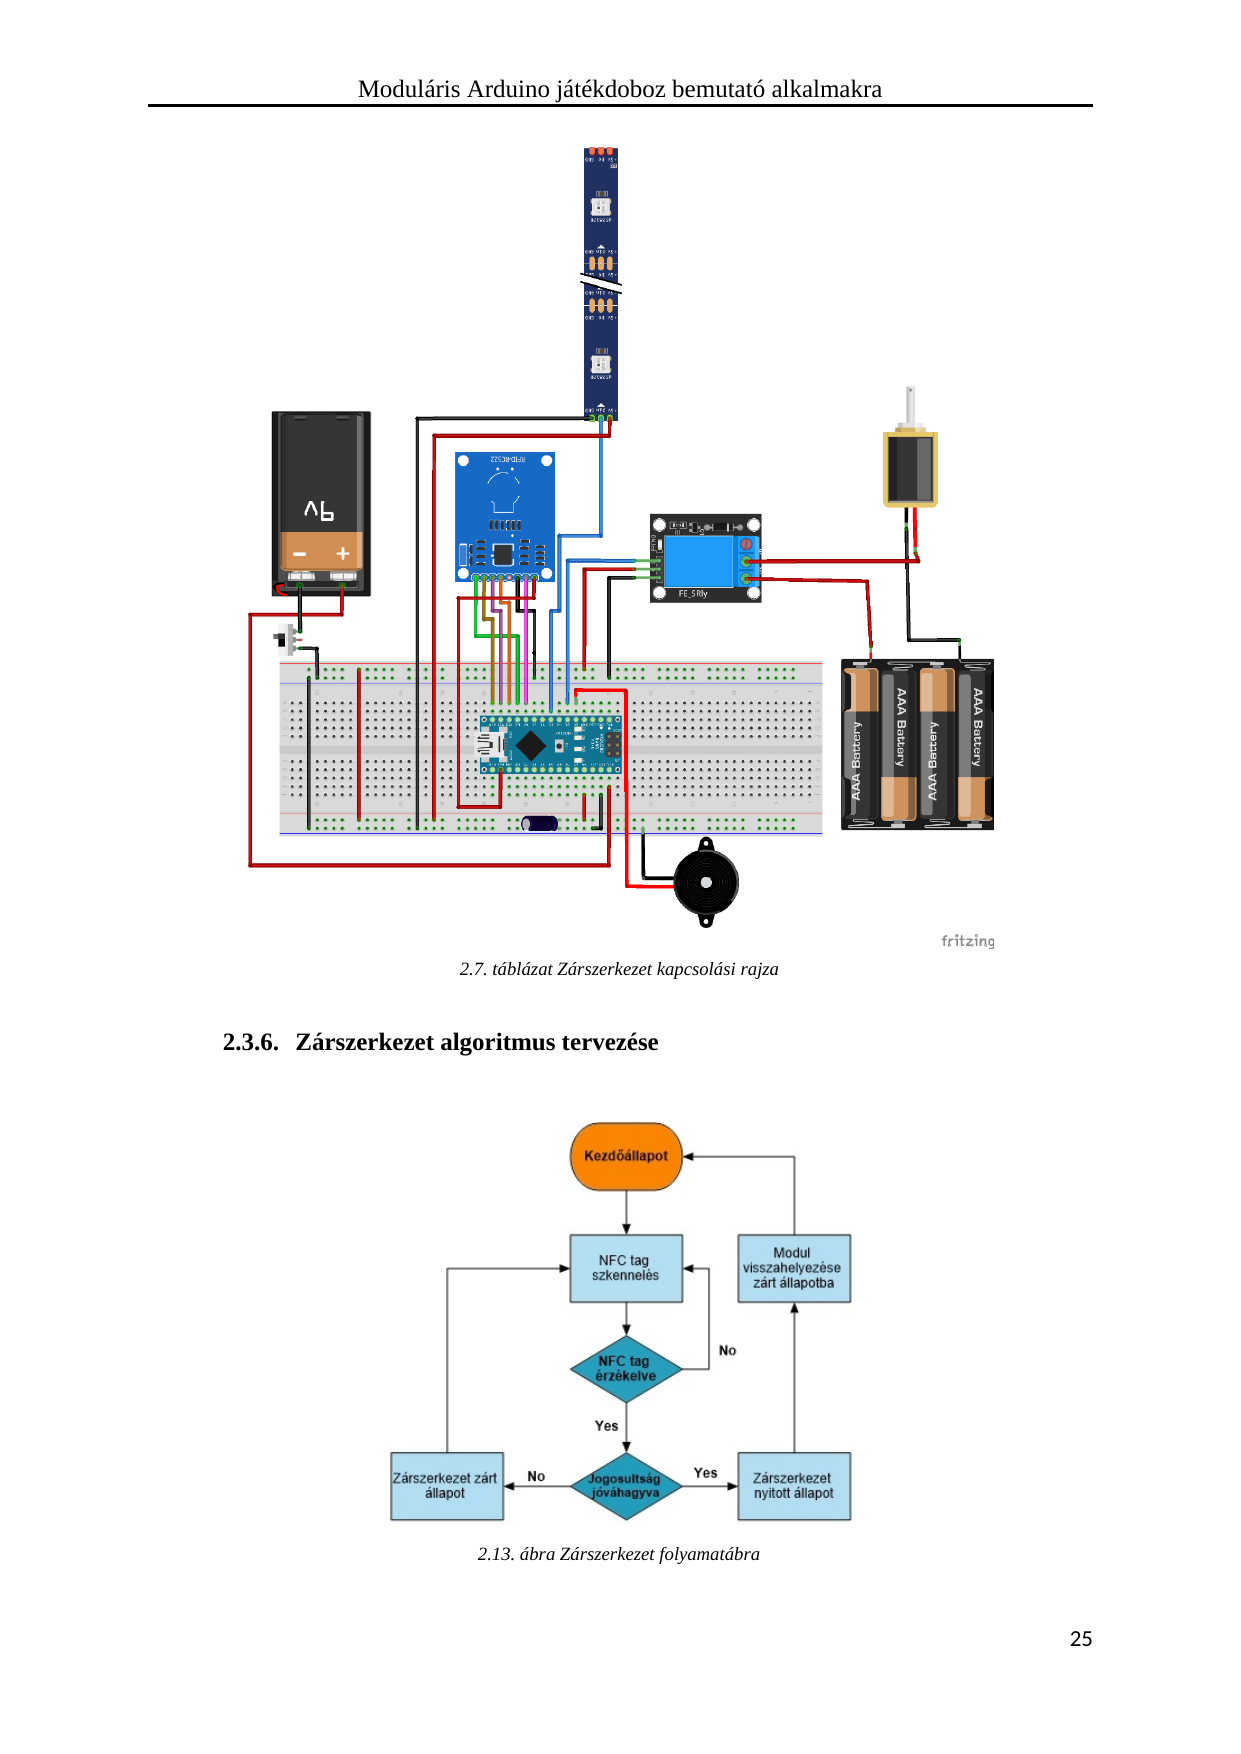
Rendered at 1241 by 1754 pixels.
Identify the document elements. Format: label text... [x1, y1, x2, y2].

subtitle Zárszerkezet algoritmus tervezése [223, 1027, 1093, 1056]
picture [387, 1121, 854, 1527]
picture [246, 147, 994, 949]
